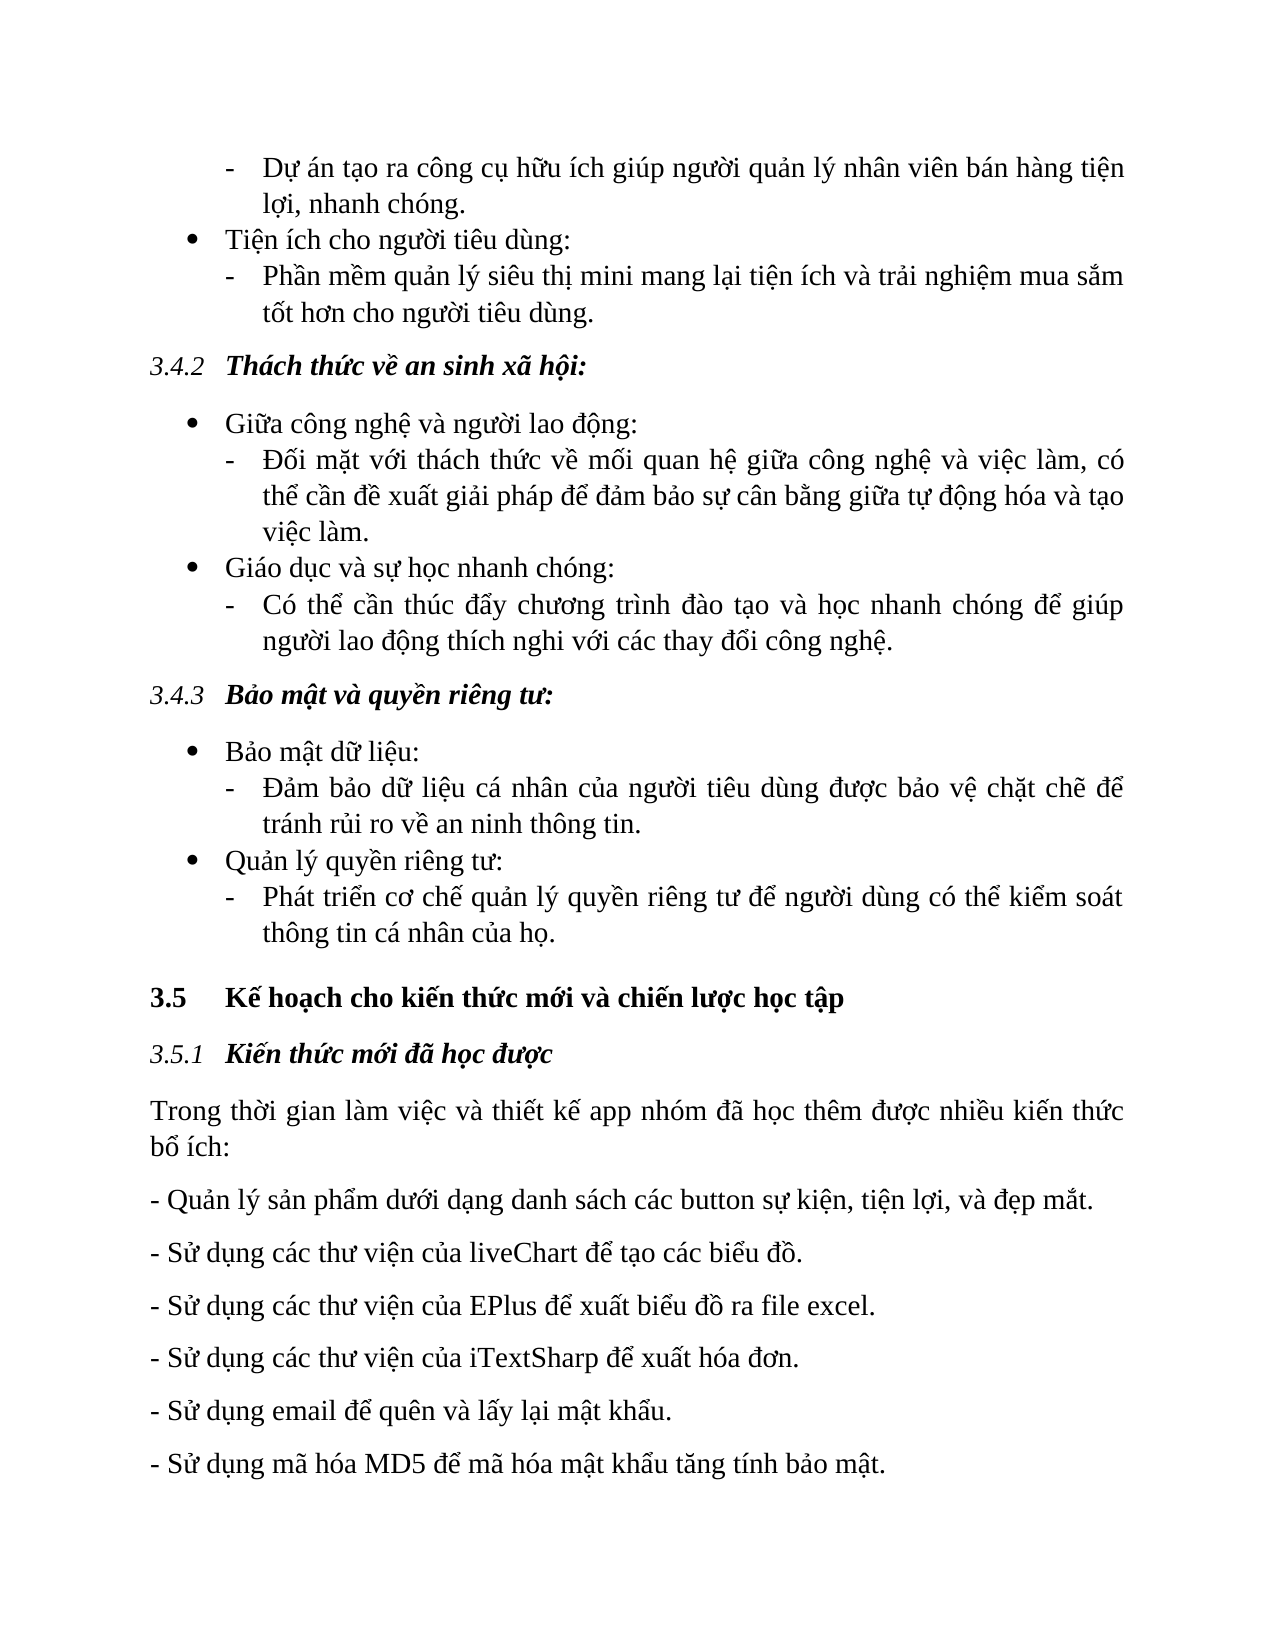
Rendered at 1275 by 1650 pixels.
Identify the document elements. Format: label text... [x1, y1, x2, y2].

list Quản lý quyền riêng tư: [187, 843, 1125, 876]
list Giữa công nghệ và người lao động: [187, 406, 1125, 439]
list Bảo mật dữ liệu: [187, 734, 1125, 768]
list Đối mặt với thách thức về mối quan hệ giữa công nghệ và việc làm, có thể cần đề xuất giải pháp để đảm bảo sự cân bằng giữa tự động hóa và tạo việc làm. [225, 442, 1125, 548]
subtitle Thách thức về an sinh xã hội: [150, 356, 1125, 381]
list Phần mềm quản lý siêu thị mini mang lại tiện ích và trải nghiệm mua sắm tốt hơn cho người tiêu dùng. [225, 258, 1125, 328]
list Phát triển cơ chế quản lý quyền riêng tư để người dùng có thể kiểm soát thông tin cá nhân của họ. [225, 879, 1125, 948]
subtitle Kiến thức mới đã học được [150, 1043, 1125, 1068]
text - Quản lý sản phẩm dưới dạng danh sách các button sự kiện, tiện lợi, và đẹp mắt. [150, 1182, 1125, 1216]
text - Sử dụng mã hóa MD5 để mã hóa mật khẩu tăng tính bảo mật. [150, 1446, 1125, 1479]
list Giáo dục và sự học nhanh chóng: [187, 551, 1125, 584]
text - Sử dụng các thư viện của iTextSharp để xuất hóa đơn. [150, 1340, 1125, 1374]
list Tiện ích cho người tiêu dùng: [187, 222, 1125, 256]
list Có thể cần thúc đẩy chương trình đào tạo và học nhanh chóng để giúp người lao động thích nghi với các thay đổi công nghệ. [225, 587, 1125, 656]
subtitle Bảo mật và quyền riêng tư: [150, 684, 1125, 709]
text - Sử dụng email để quên và lấy lại mật khẩu. [150, 1393, 1125, 1427]
list Dự án tạo ra công cụ hữu ích giúp người quản lý nhân viên bán hàng tiện lợi, nhanh chóng. [225, 150, 1125, 220]
subtitle Kế hoạch cho kiến thức mới và chiến lược học tập [150, 980, 1125, 1014]
text - Sử dụng các thư viện của liveChart để tạo các biểu đồ. [150, 1235, 1125, 1268]
list Đảm bảo dữ liệu cá nhân của người tiêu dùng được bảo vệ chặt chẽ để tránh rủi ro về an ninh thông tin. [225, 770, 1125, 840]
text Trong thời gian làm việc và thiết kế app nhóm đã học thêm được nhiều kiến thức bổ ích: [150, 1093, 1125, 1163]
text - Sử dụng các thư viện của EPlus để xuất biểu đồ ra file excel. [150, 1288, 1125, 1321]
